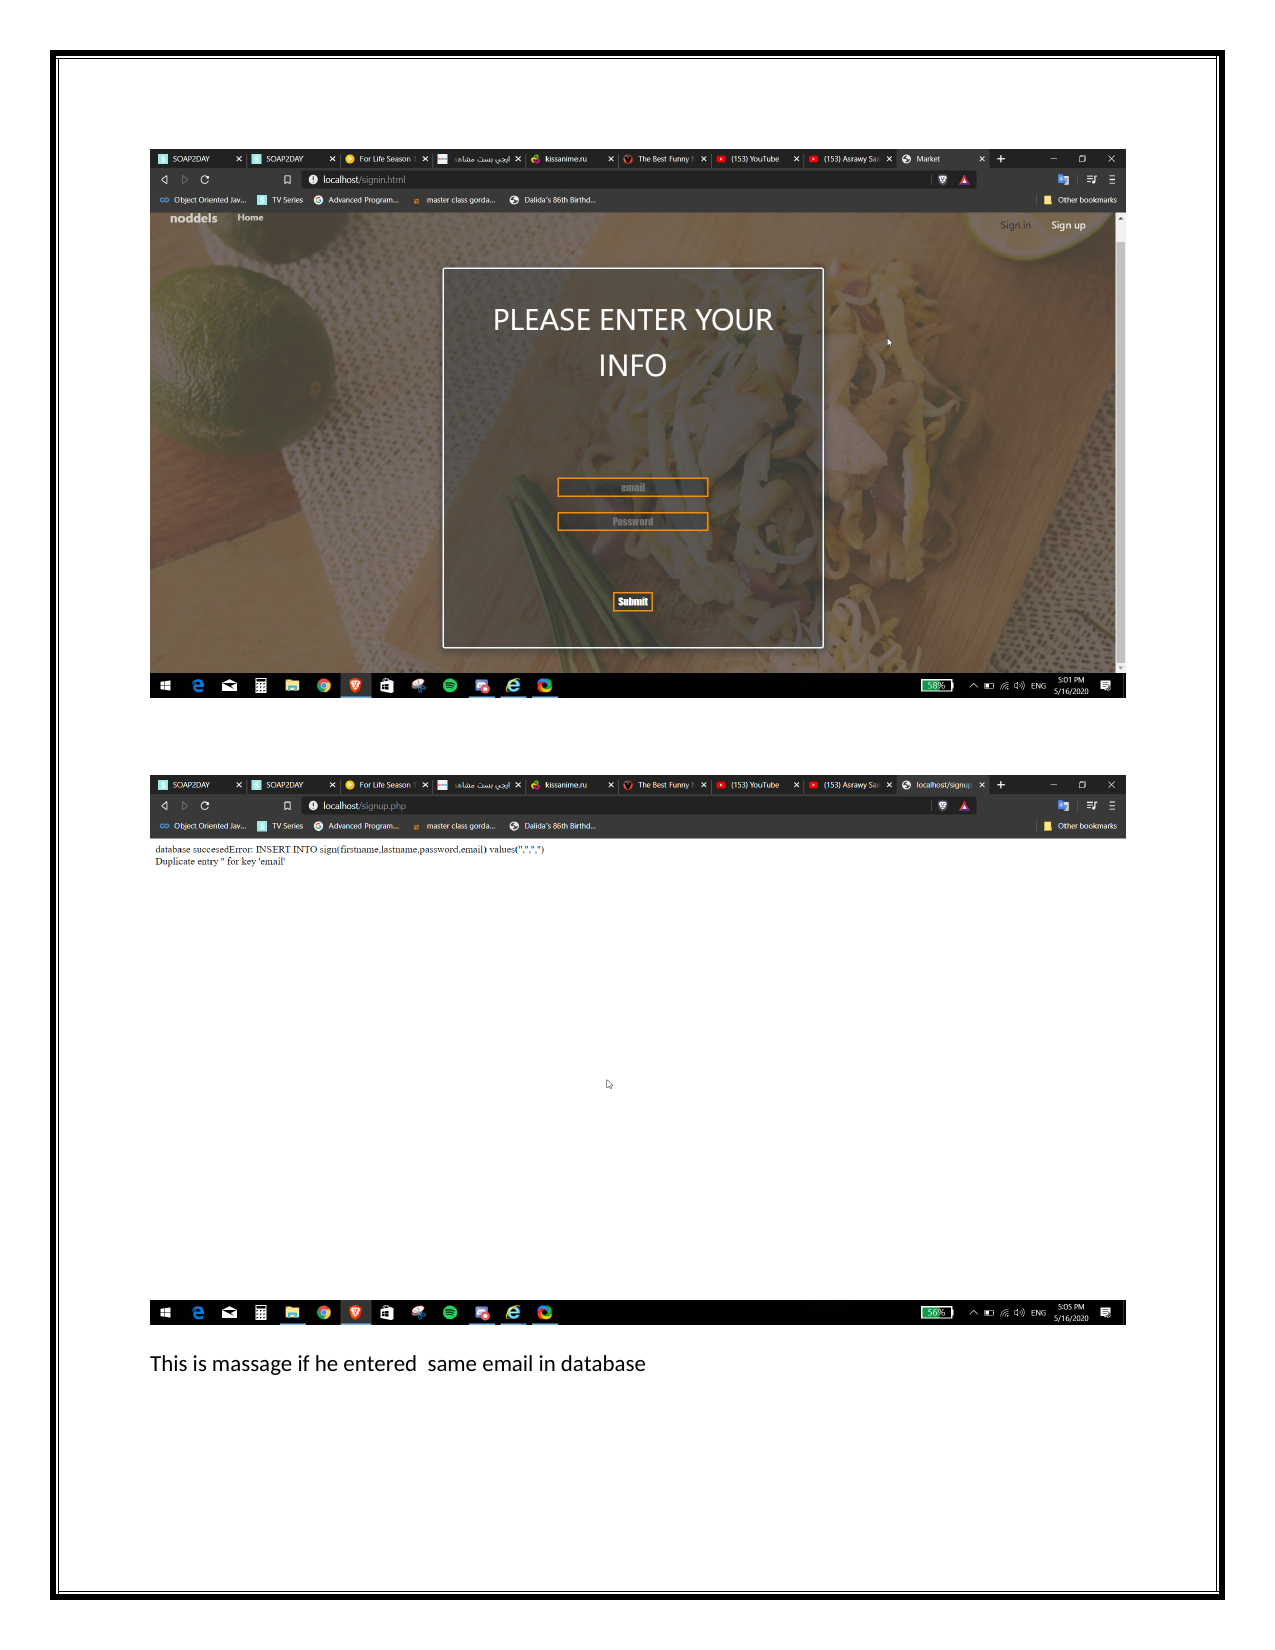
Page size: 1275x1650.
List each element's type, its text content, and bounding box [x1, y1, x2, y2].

picture [150, 775, 1126, 1325]
picture [150, 149, 1126, 698]
text This is massage if he entered same email in database [150, 1349, 1125, 1377]
